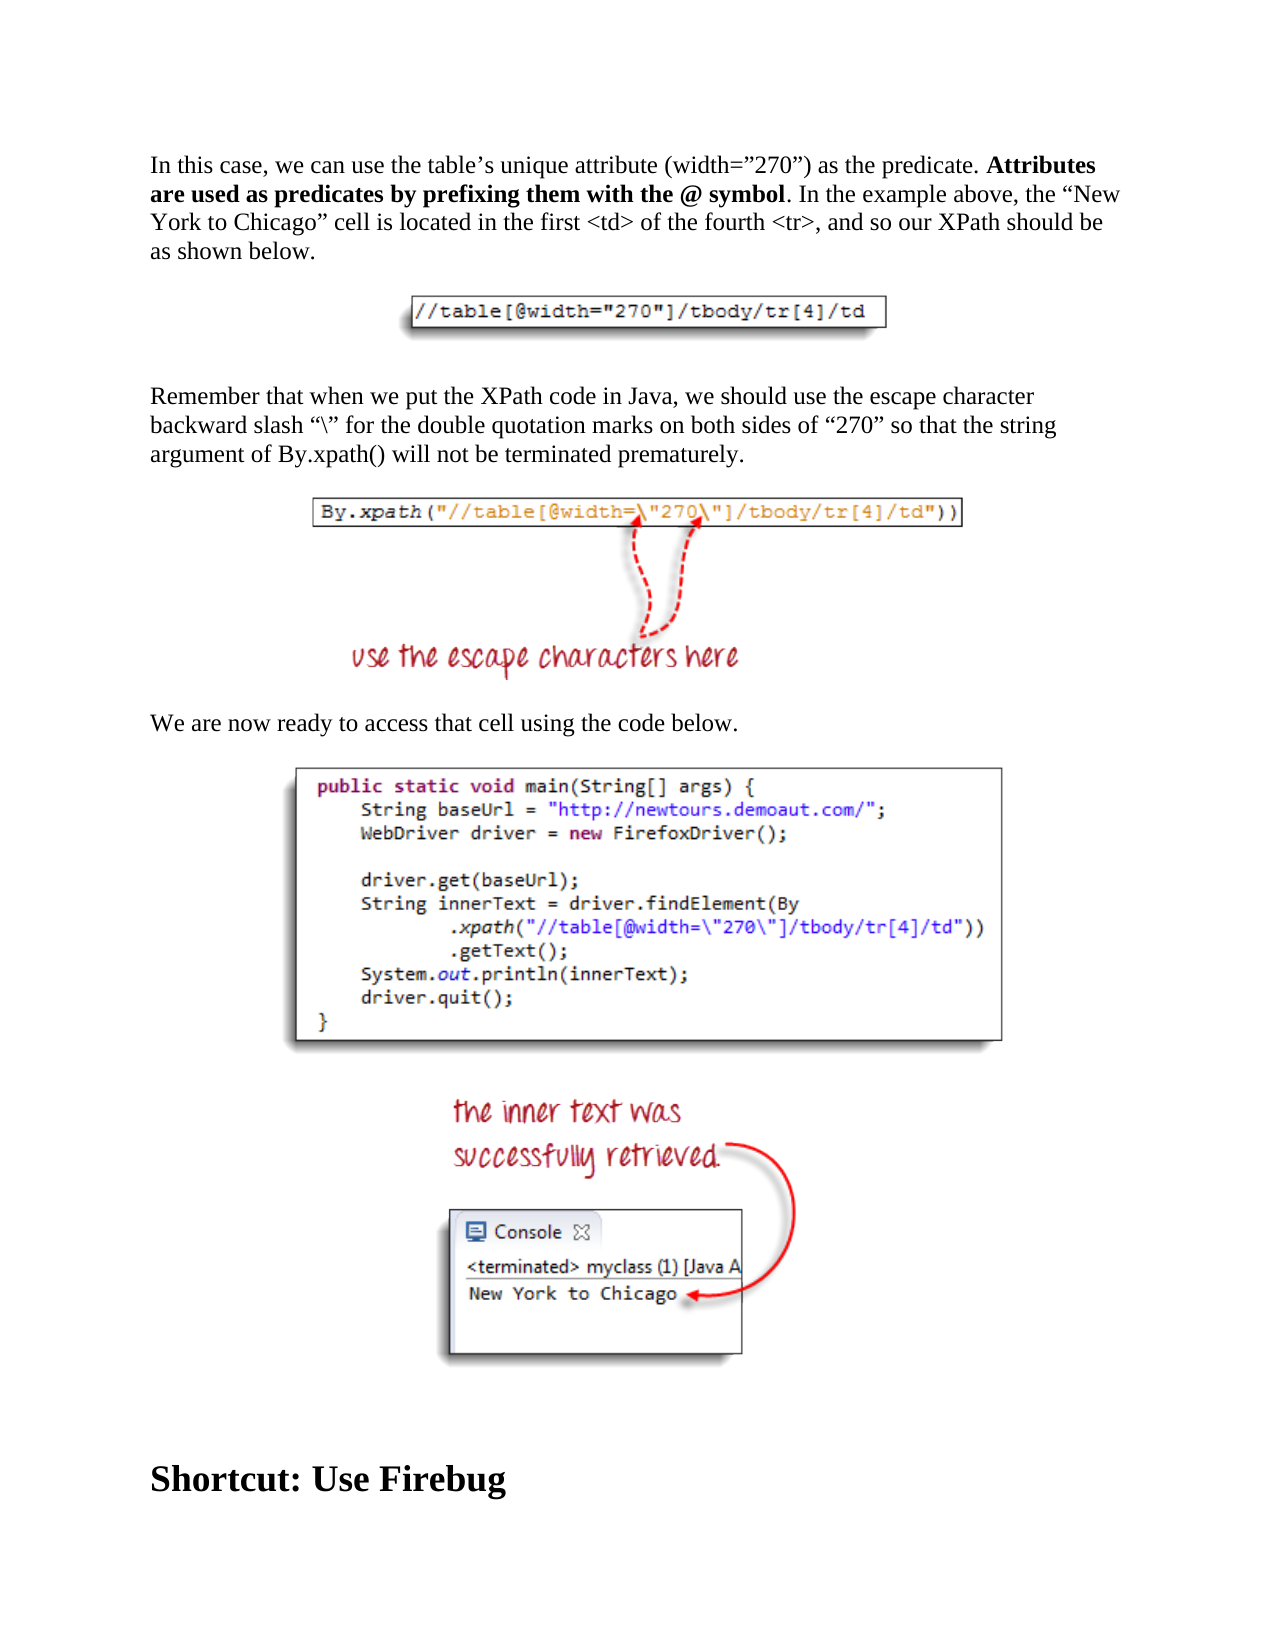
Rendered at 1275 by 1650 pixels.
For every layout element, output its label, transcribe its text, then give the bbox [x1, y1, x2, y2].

picture [435, 1094, 840, 1369]
picture [312, 496, 963, 680]
text Remember that when we put the XPath code in Java, we should use the escape character backward slash “\” for the double quotation marks on both sides of “270” so that the string argument of By.xpath() will not be terminated prematurely. [150, 381, 1125, 467]
picture [272, 766, 1003, 1065]
text In this case, we can use the table’s unique attribute (width=”270”) as the predicate. Attributes are used as predicates by prefixing them with the @ symbol. In the example above, the “New York to Chicago” cell is located in the first <td> of the fourth <tr>, and so our XPath should be as shown below. [150, 150, 1125, 265]
text We are now ready to access that cell using the code below. [150, 708, 1125, 737]
subtitle Shortcut: Use Firebug [150, 1456, 1125, 1499]
picture [388, 294, 887, 352]
